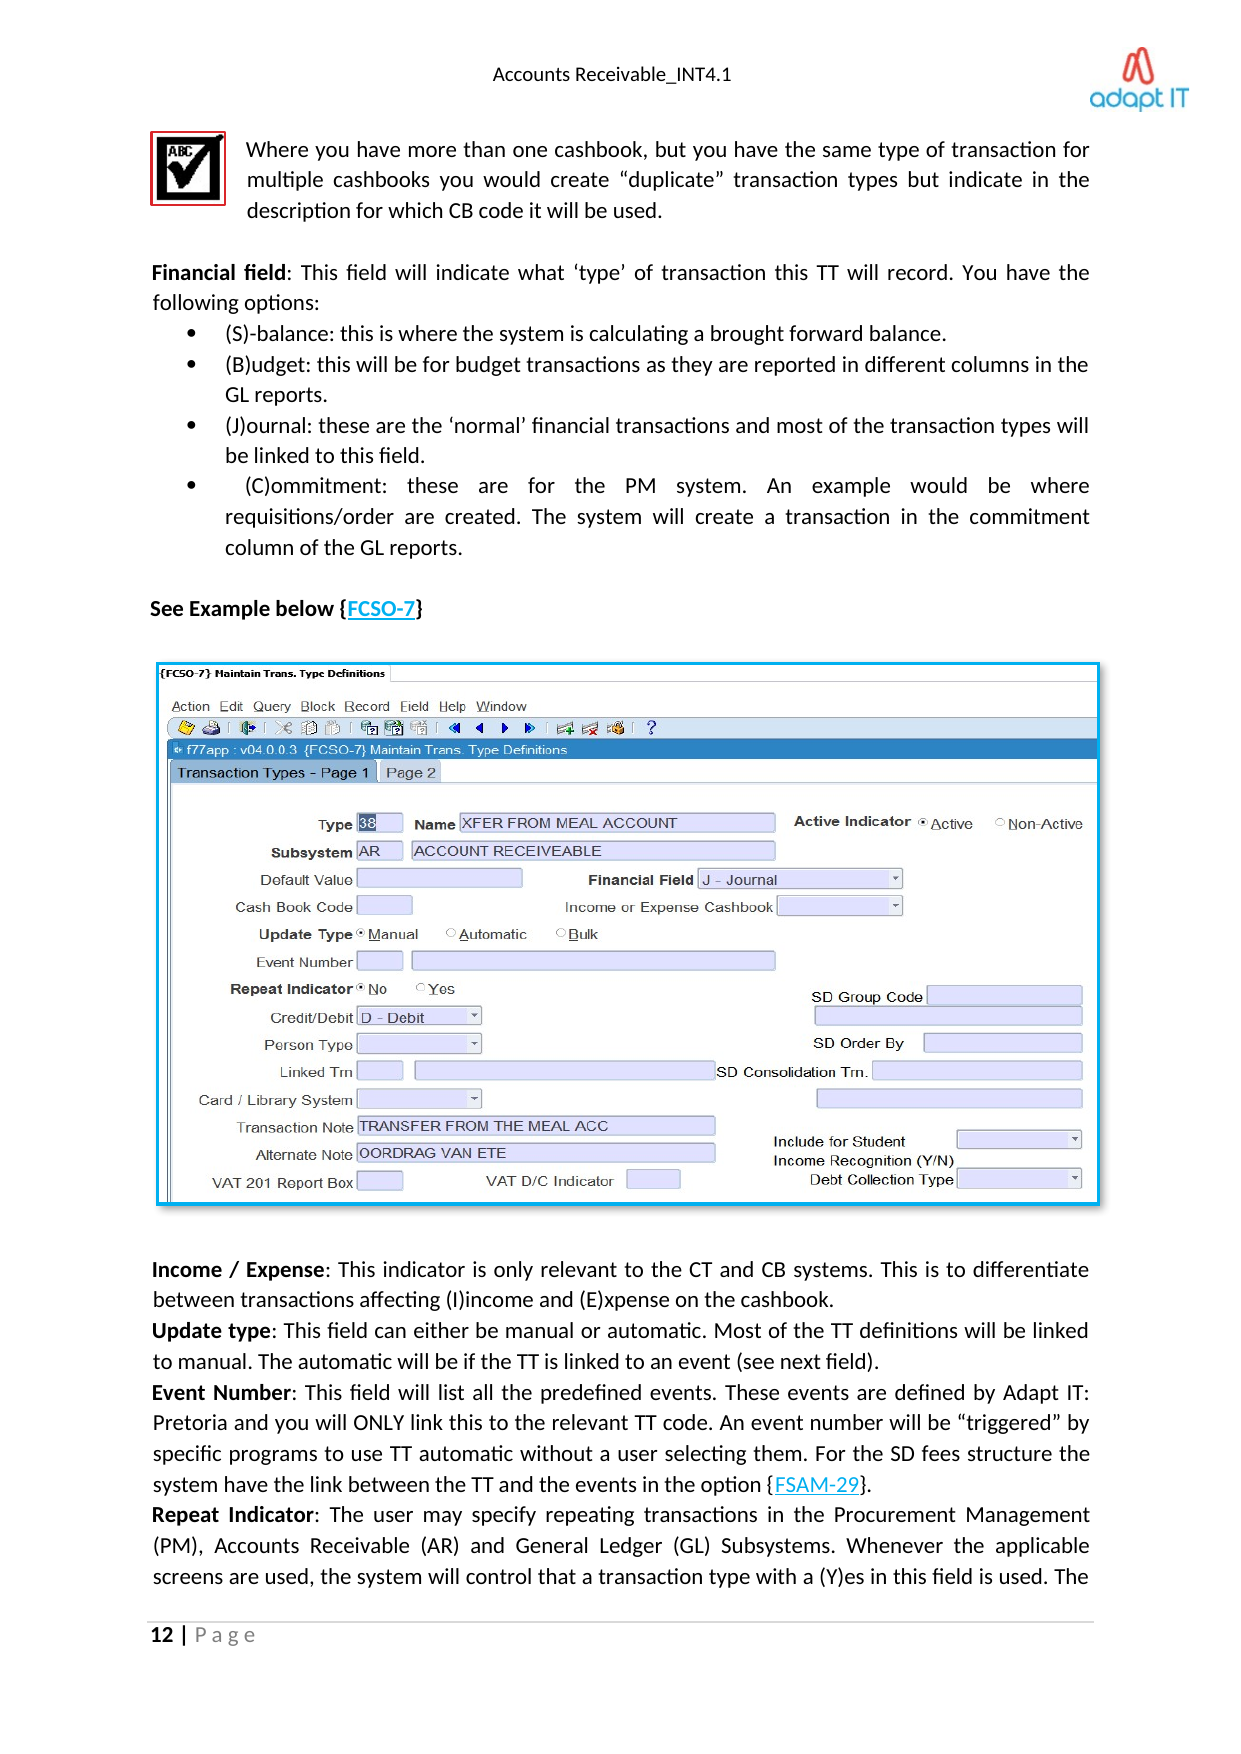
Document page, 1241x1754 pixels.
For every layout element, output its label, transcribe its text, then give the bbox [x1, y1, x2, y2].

picture [153, 133, 224, 204]
list (B)udget: this will be for budget transactions as they are reported in different columns in the GL reports. [187, 350, 1091, 409]
text Where you have more than one cashbook, but you have the same type of transaction for multiple cashbooks you would create “duplicate” transaction types but indicate in the description for which CB code it will be used. [152, 135, 1091, 224]
picture [160, 666, 1096, 1201]
text See Example below {FCSO-7} [150, 594, 1091, 622]
list (J)ournal: these are the ‘normal’ financial transactions and most of the transaction types will be linked to this field. [187, 411, 1091, 469]
text Financial field: This field will indicate what ‘type’ of transaction this TT will record. You have the following options: [152, 258, 1091, 316]
list (S)-balance: this is where the system is calculating a brought forward balance. [187, 319, 1091, 347]
text Event Number: This field will list all the predefined events. These events are defined by Adapt IT: Pretoria and you will ONLY link this to the relevant TT code. An event number will be “triggered” by specific programs to use TT automatic without a user selecting them. For the SD fees structure the system have the link between the TT and the events in the option {FSAM-29}. [152, 1378, 1091, 1498]
picture [1090, 47, 1190, 112]
list (C)ommitment: these are for the PM system. An example would be where requisitions/order are created. The system will create a transaction in the commitment column of the GL reports. [187, 471, 1091, 561]
text Income / Expense: This indicator is only relevant to the CT and CB systems. This is to differentiate between transactions affecting (I)income and (E)xpense on the cashbook. [152, 1255, 1091, 1313]
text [152, 1501, 1091, 1590]
text Update type: This field can either be manual or automatic. Most of the TT definitions will be linked to manual. The automatic will be if the TT is linked to an event (see next field). [152, 1316, 1091, 1375]
